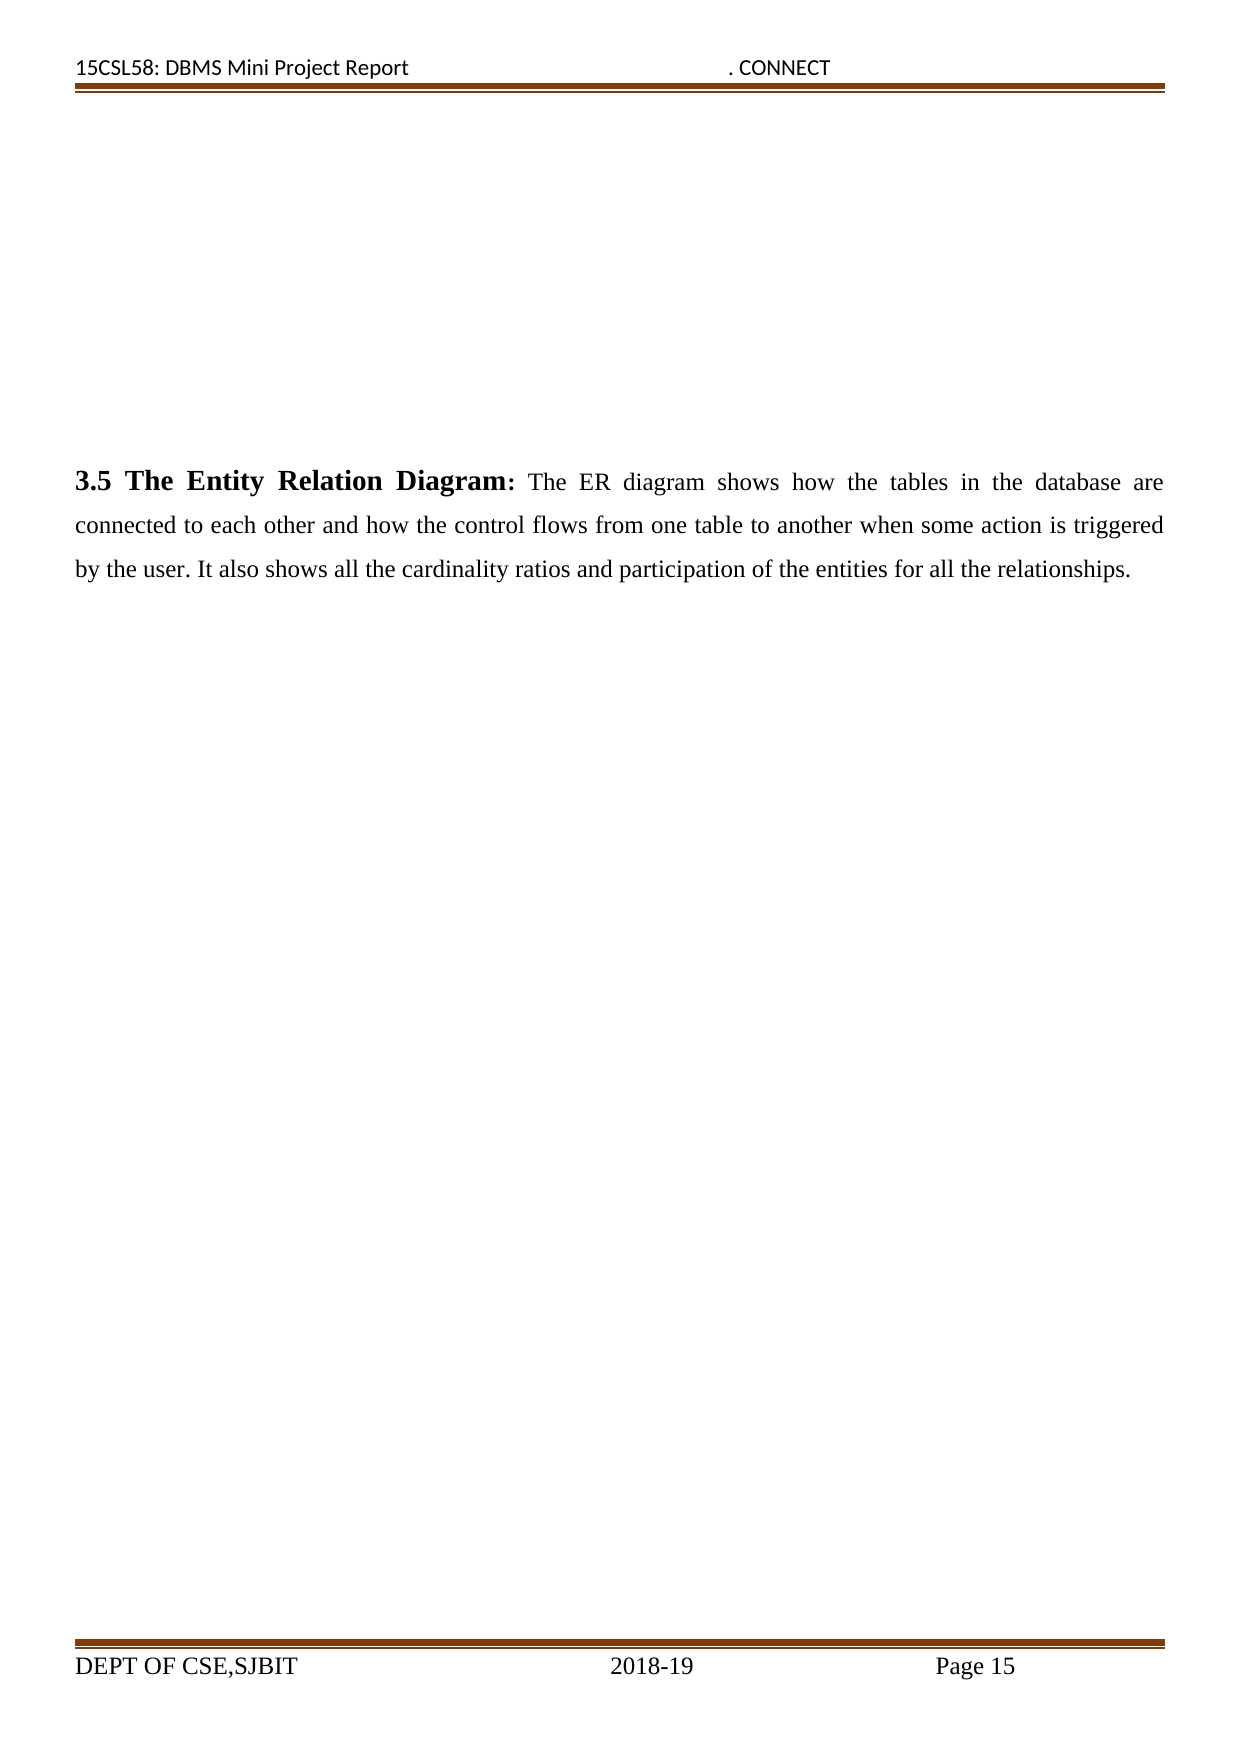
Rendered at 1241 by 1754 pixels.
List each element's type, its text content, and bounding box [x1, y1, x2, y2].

text 3.5 The Entity Relation Diagram: The ER diagram shows how the tables in the database are connected to each other and how the control flows from one table to another when some action is triggered by the user. It also shows all the cardinality ratios and participation of the entities for all the relationships. [75, 463, 1165, 582]
